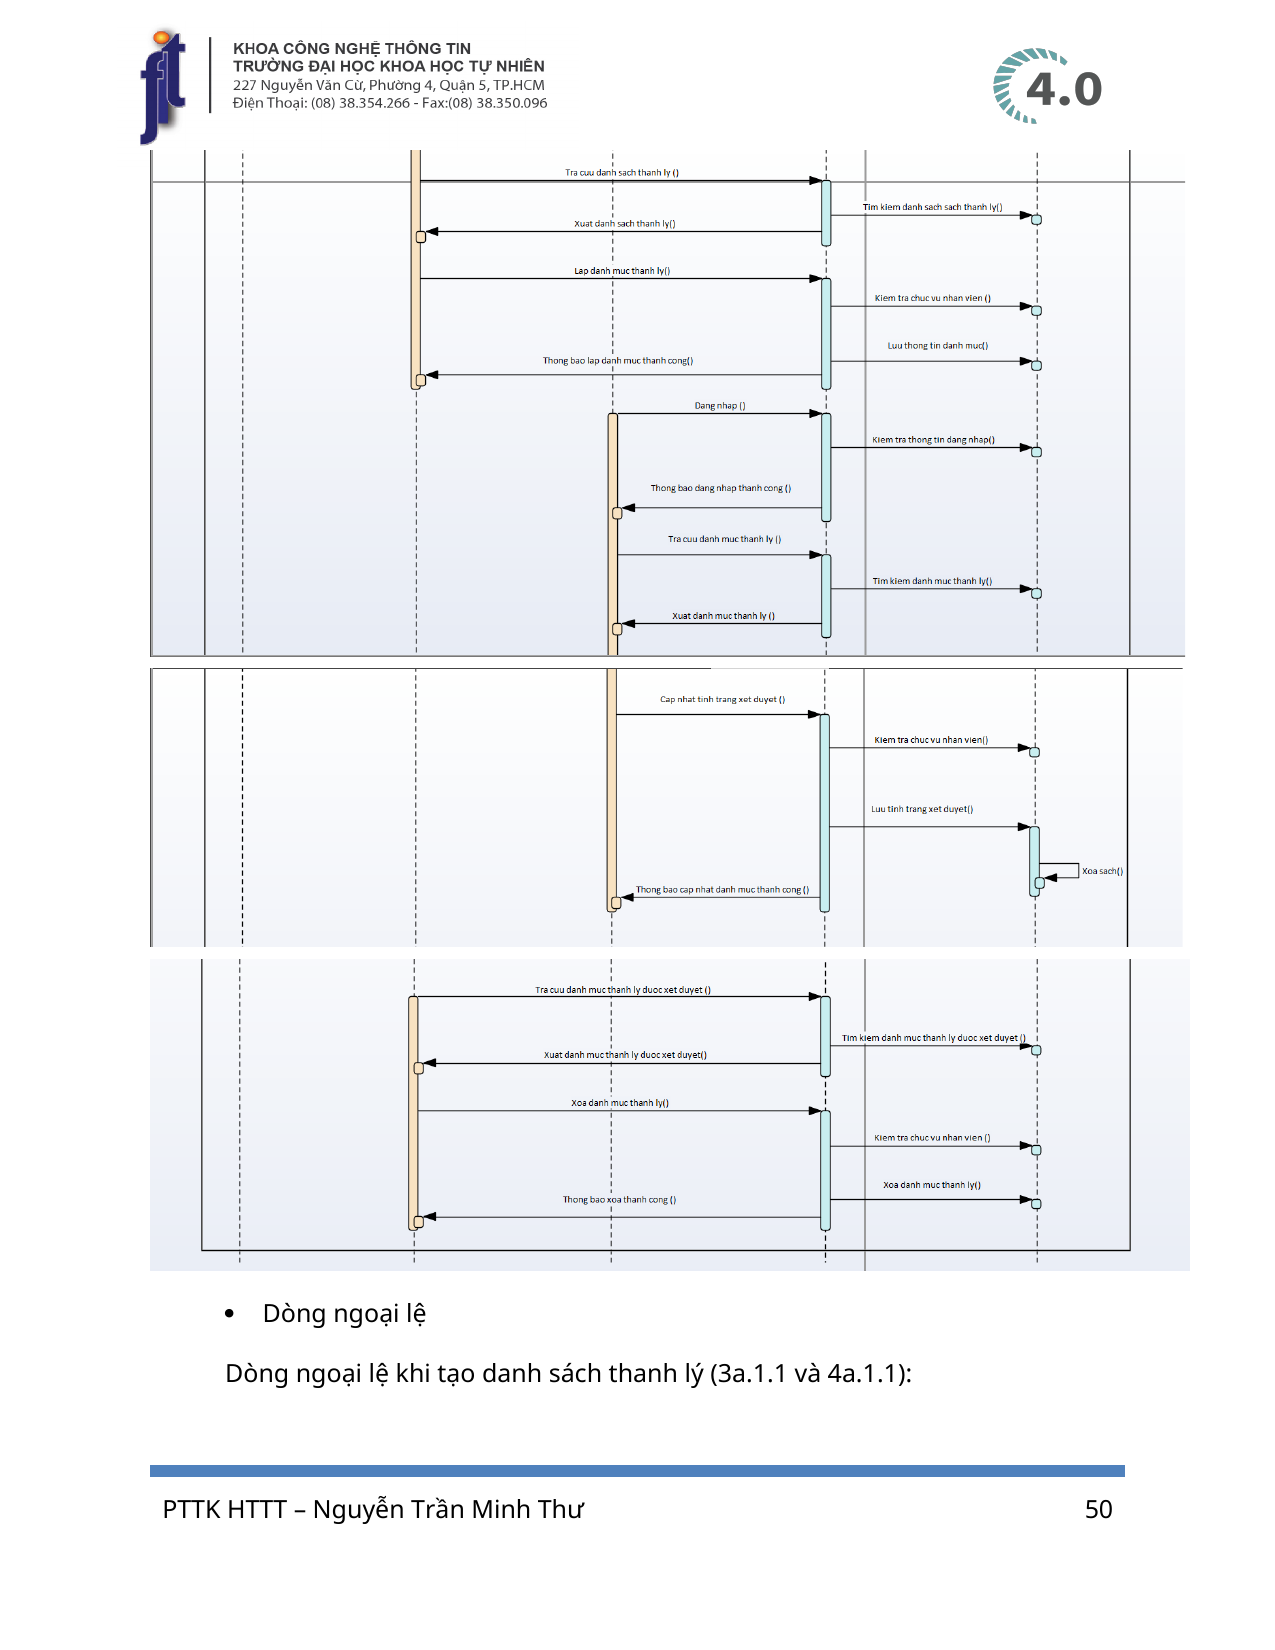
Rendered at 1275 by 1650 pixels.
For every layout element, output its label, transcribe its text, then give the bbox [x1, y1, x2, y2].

text Dòng ngoại lệ khi tạo danh sách thanh lý (3a.1.1 và 4a.1.1): [225, 1356, 1125, 1390]
list Dòng ngoại lệ [225, 1296, 1125, 1330]
picture [150, 959, 1190, 1271]
picture [117, 21, 1186, 657]
picture [150, 668, 1183, 947]
picture [985, 41, 1108, 127]
